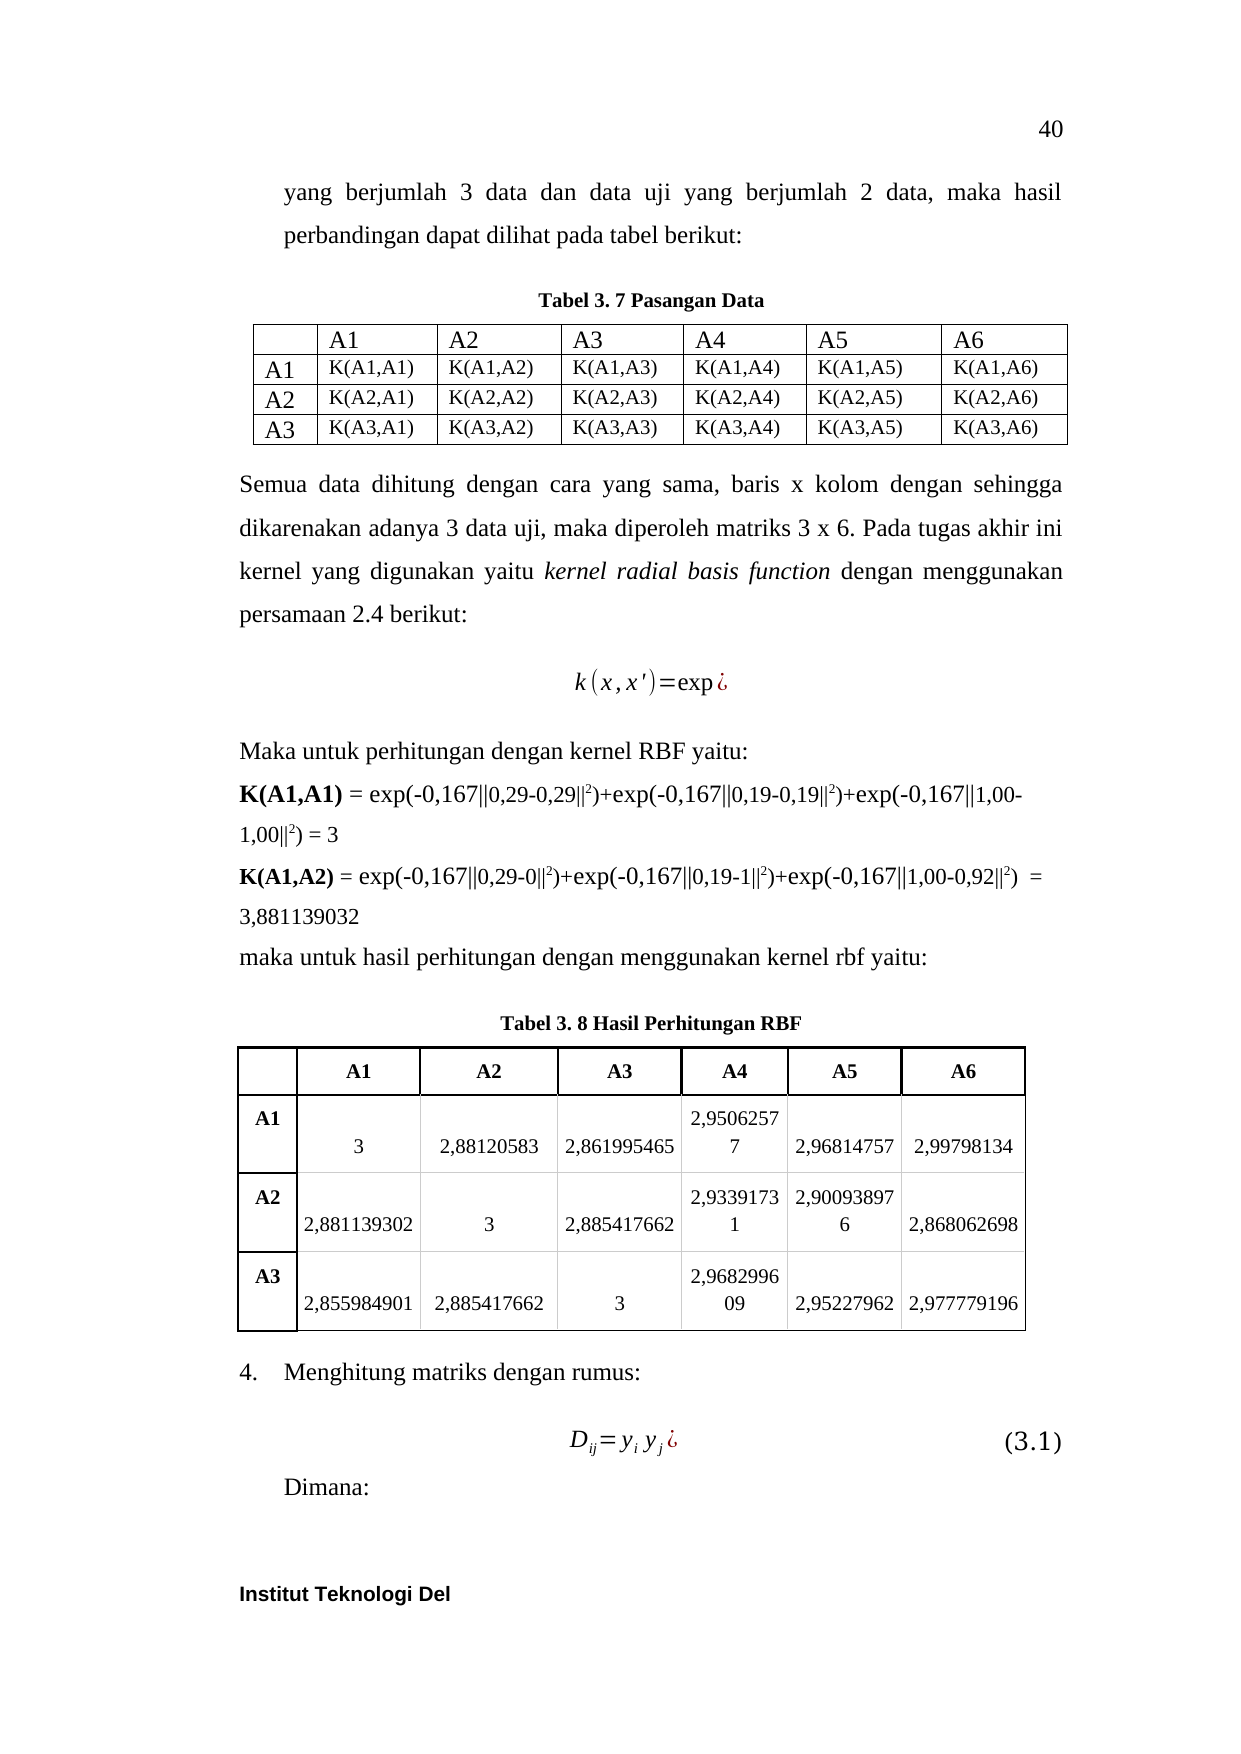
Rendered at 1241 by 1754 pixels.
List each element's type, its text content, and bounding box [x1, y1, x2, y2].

table_cell K(A2,A1) [318, 385, 437, 414]
table_cell 2,977779196 [901, 1251, 1025, 1330]
table_cell 2,881139302 [298, 1173, 420, 1251]
table_cell K(A2,A3) [562, 385, 683, 414]
table_cell 3 [558, 1252, 681, 1330]
table_cell K(A1,A2) [438, 355, 561, 384]
table_header A1 [298, 1049, 419, 1093]
table_cell K(A3,A4) [684, 415, 806, 443]
table_cell 2,95227962 [788, 1252, 901, 1330]
text Tabel 3. 8 Hasil Perhitungan RBF [239, 1010, 1063, 1034]
table_header A5 [789, 1049, 900, 1093]
table_cell K(A1,A5) [807, 355, 941, 384]
table_cell A3 [239, 1253, 296, 1330]
table_cell K(A1,A1) [318, 355, 437, 384]
table_cell A1 [254, 355, 317, 384]
table_header A2 [421, 1049, 557, 1093]
table_cell K(A2,A2) [438, 385, 561, 414]
table_header A2 [438, 325, 561, 354]
table_cell K(A2,A5) [807, 385, 941, 414]
table_cell 2,968299609 [681, 1252, 788, 1330]
table_cell 2,99798134 [902, 1096, 1025, 1172]
table_cell K(A3,A6) [942, 415, 1067, 443]
table_cell 2,868062698 [902, 1172, 1025, 1251]
table_cell 3 [421, 1173, 557, 1251]
table_cell K(A1,A3) [562, 355, 683, 384]
table_cell 2,900938976 [788, 1173, 901, 1251]
table_cell K(A3,A2) [438, 415, 561, 443]
table_cell 2,885417662 [558, 1173, 681, 1251]
table_cell K(A3,A1) [318, 415, 437, 443]
table_cell 2,95062577 [682, 1096, 787, 1172]
text Maka untuk perhitungan dengan kernel RBF yaitu: [239, 736, 1063, 765]
table_header A5 [807, 325, 941, 354]
table_cell A3 [254, 415, 317, 443]
table_cell 2,861995465 [558, 1096, 681, 1172]
table_header A6 [903, 1049, 1024, 1093]
text Semua data dihitung dengan cara yang sama, baris x kolom dengan sehingga dikarenakan adanya 3 data uji, maka diperoleh matriks 3 x 6. Pada tugas akhir ini kernel yang digunakan yaitu kernel radial basis function dengan menggunakan persamaan 2.4 berikut: [239, 469, 1063, 628]
table_header A3 [559, 1049, 680, 1093]
text K(A1,A1) = exp(-0,167||0,29-0,29||2)+exp(-0,167||0,19-0,19||2)+exp(-0,167||1,00-1,00||2) = 3 [239, 779, 1063, 848]
text Tabel 3. 7 Pasangan Data [239, 288, 1063, 312]
table_cell 2,96814757 [788, 1096, 901, 1172]
table_cell K(A1,A4) [684, 355, 806, 384]
table_header A1 [318, 325, 437, 354]
table_header [239, 1049, 296, 1093]
table_cell K(A2,A6) [942, 385, 1067, 414]
table_cell 2,88120583 [421, 1096, 557, 1172]
text K(A1,A2) = exp(-0,167||0,29-0||2)+exp(-0,167||0,19-1||2)+exp(-0,167||1,00-0,92||2) = 3,881139032 [239, 861, 1063, 929]
table_cell K(A2,A4) [684, 385, 806, 414]
list Menghitung matriks dengan rumus: [239, 1357, 1063, 1386]
table_header [254, 325, 317, 354]
table_header A4 [684, 325, 806, 354]
text (3.1) [239, 1425, 1063, 1457]
table_cell 3 [298, 1096, 420, 1172]
table_cell K(A3,A5) [807, 415, 941, 443]
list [239, 177, 1063, 249]
table_cell A1 [239, 1096, 296, 1172]
table_cell 2,855984901 [298, 1252, 420, 1330]
table_cell K(A1,A6) [942, 355, 1067, 384]
text maka untuk hasil perhitungan dengan menggunakan kernel rbf yaitu: [239, 942, 1063, 971]
table_header A4 [683, 1049, 787, 1093]
table_header A6 [942, 325, 1067, 354]
text Dimana: [283, 1472, 1063, 1501]
table_cell 2,885417662 [420, 1252, 558, 1330]
table_cell A2 [254, 385, 317, 414]
table_cell A2 [239, 1174, 296, 1251]
table_cell 2,93391731 [682, 1173, 787, 1251]
table_header A3 [562, 325, 683, 354]
table_cell K(A3,A3) [562, 415, 683, 443]
